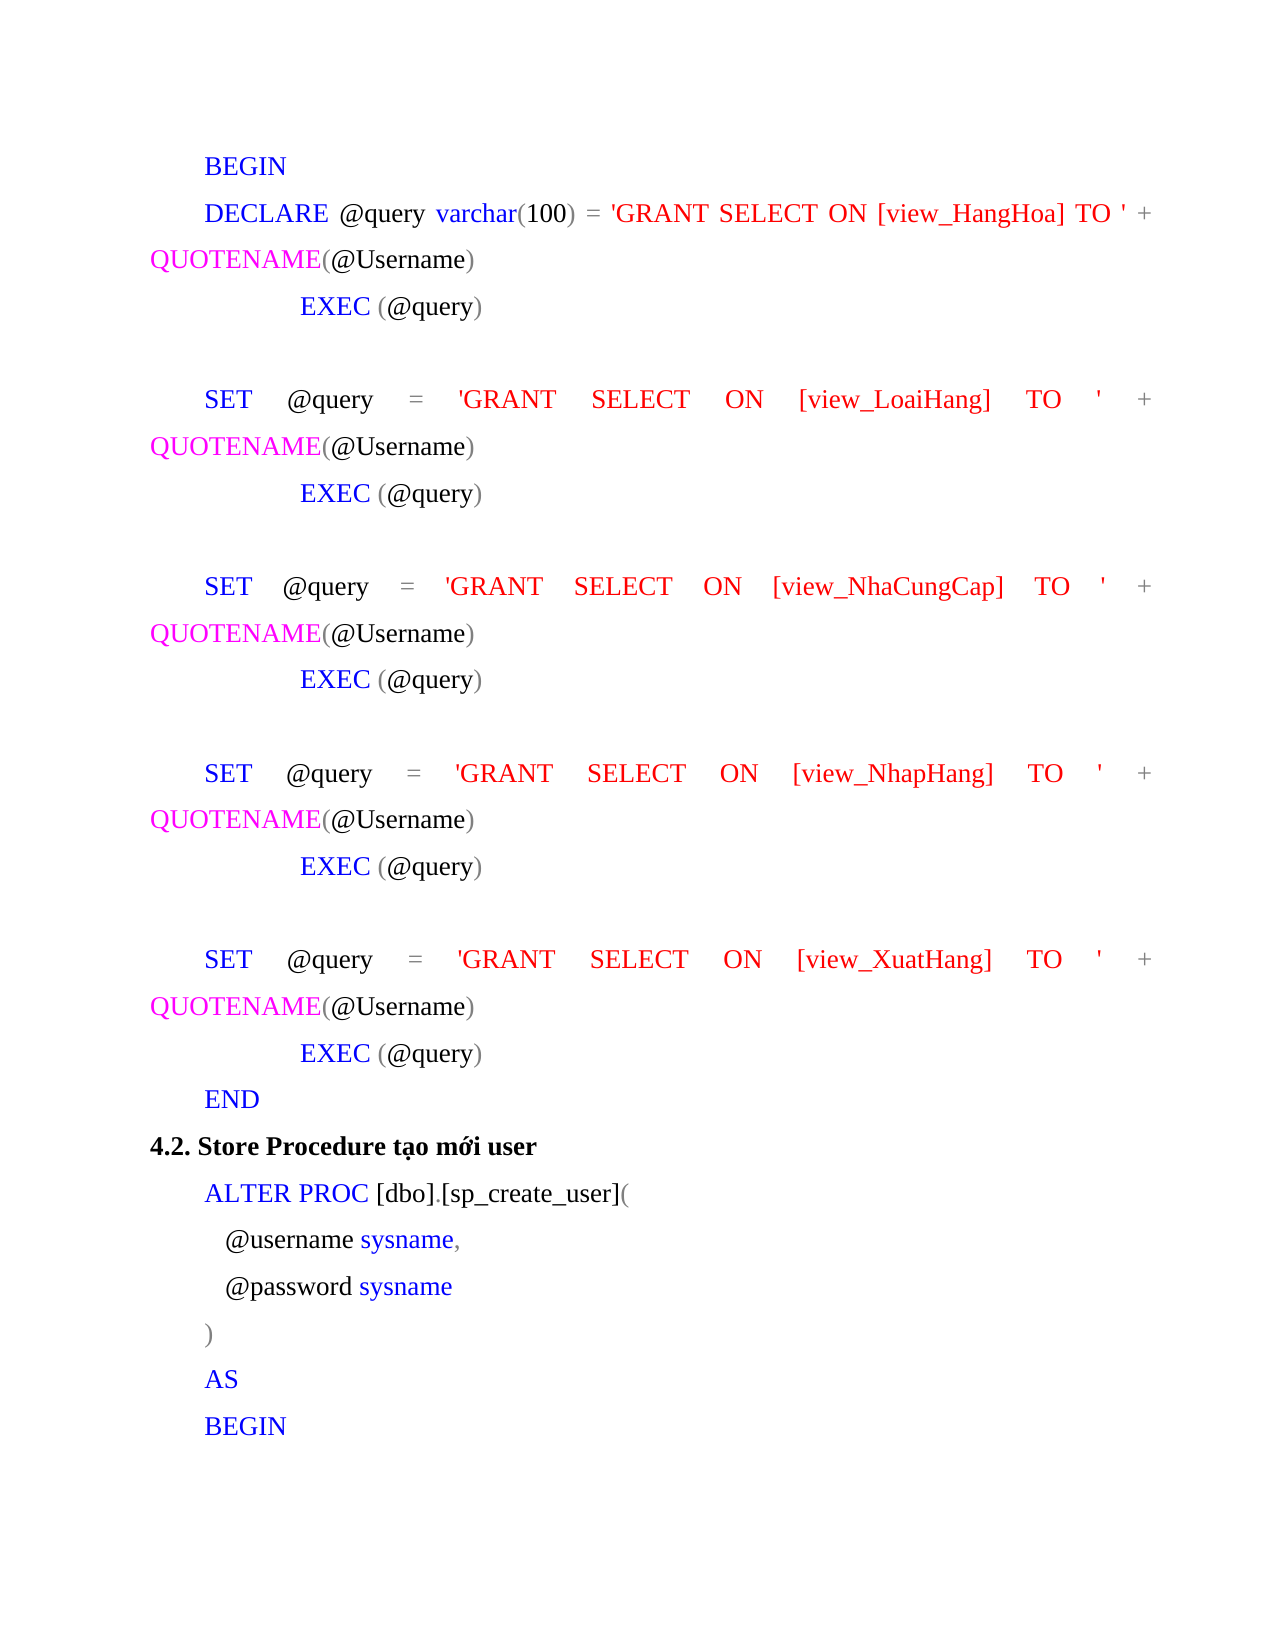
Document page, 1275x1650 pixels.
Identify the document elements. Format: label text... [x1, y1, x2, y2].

text AS [150, 1363, 1152, 1394]
text END [150, 1083, 1152, 1114]
text ) [150, 1317, 1152, 1348]
text EXEC (@query) [150, 1037, 1152, 1068]
text BEGIN [150, 1410, 1152, 1441]
text SET @query = 'GRANT SELECT ON [view_NhaCungCap] TO ' + QUOTENAME(@Username) [150, 570, 1152, 648]
text EXEC (@query) [150, 477, 1152, 508]
text SET @query = 'GRANT SELECT ON [view_NhapHang] TO ' + QUOTENAME(@Username) [150, 757, 1152, 834]
text @username sysname, [150, 1223, 1152, 1254]
text SET @query = 'GRANT SELECT ON [view_LoaiHang] TO ' + QUOTENAME(@Username) [150, 383, 1152, 461]
text EXEC (@query) [150, 663, 1152, 694]
text @password sysname [150, 1270, 1152, 1301]
text 4.2. Store Procedure tạo mới user [150, 1130, 1152, 1161]
text EXEC (@query) [150, 290, 1152, 321]
text BEGIN [150, 150, 1152, 181]
text EXEC (@query) [150, 850, 1152, 881]
text ALTER PROC [dbo].[sp_create_user]( [150, 1177, 1152, 1208]
text DECLARE @query varchar(100) = 'GRANT SELECT ON [view_HangHoa] TO ' + QUOTENAME(@Username) [150, 197, 1152, 274]
text SET @query = 'GRANT SELECT ON [view_XuatHang] TO ' + QUOTENAME(@Username) [150, 943, 1152, 1021]
